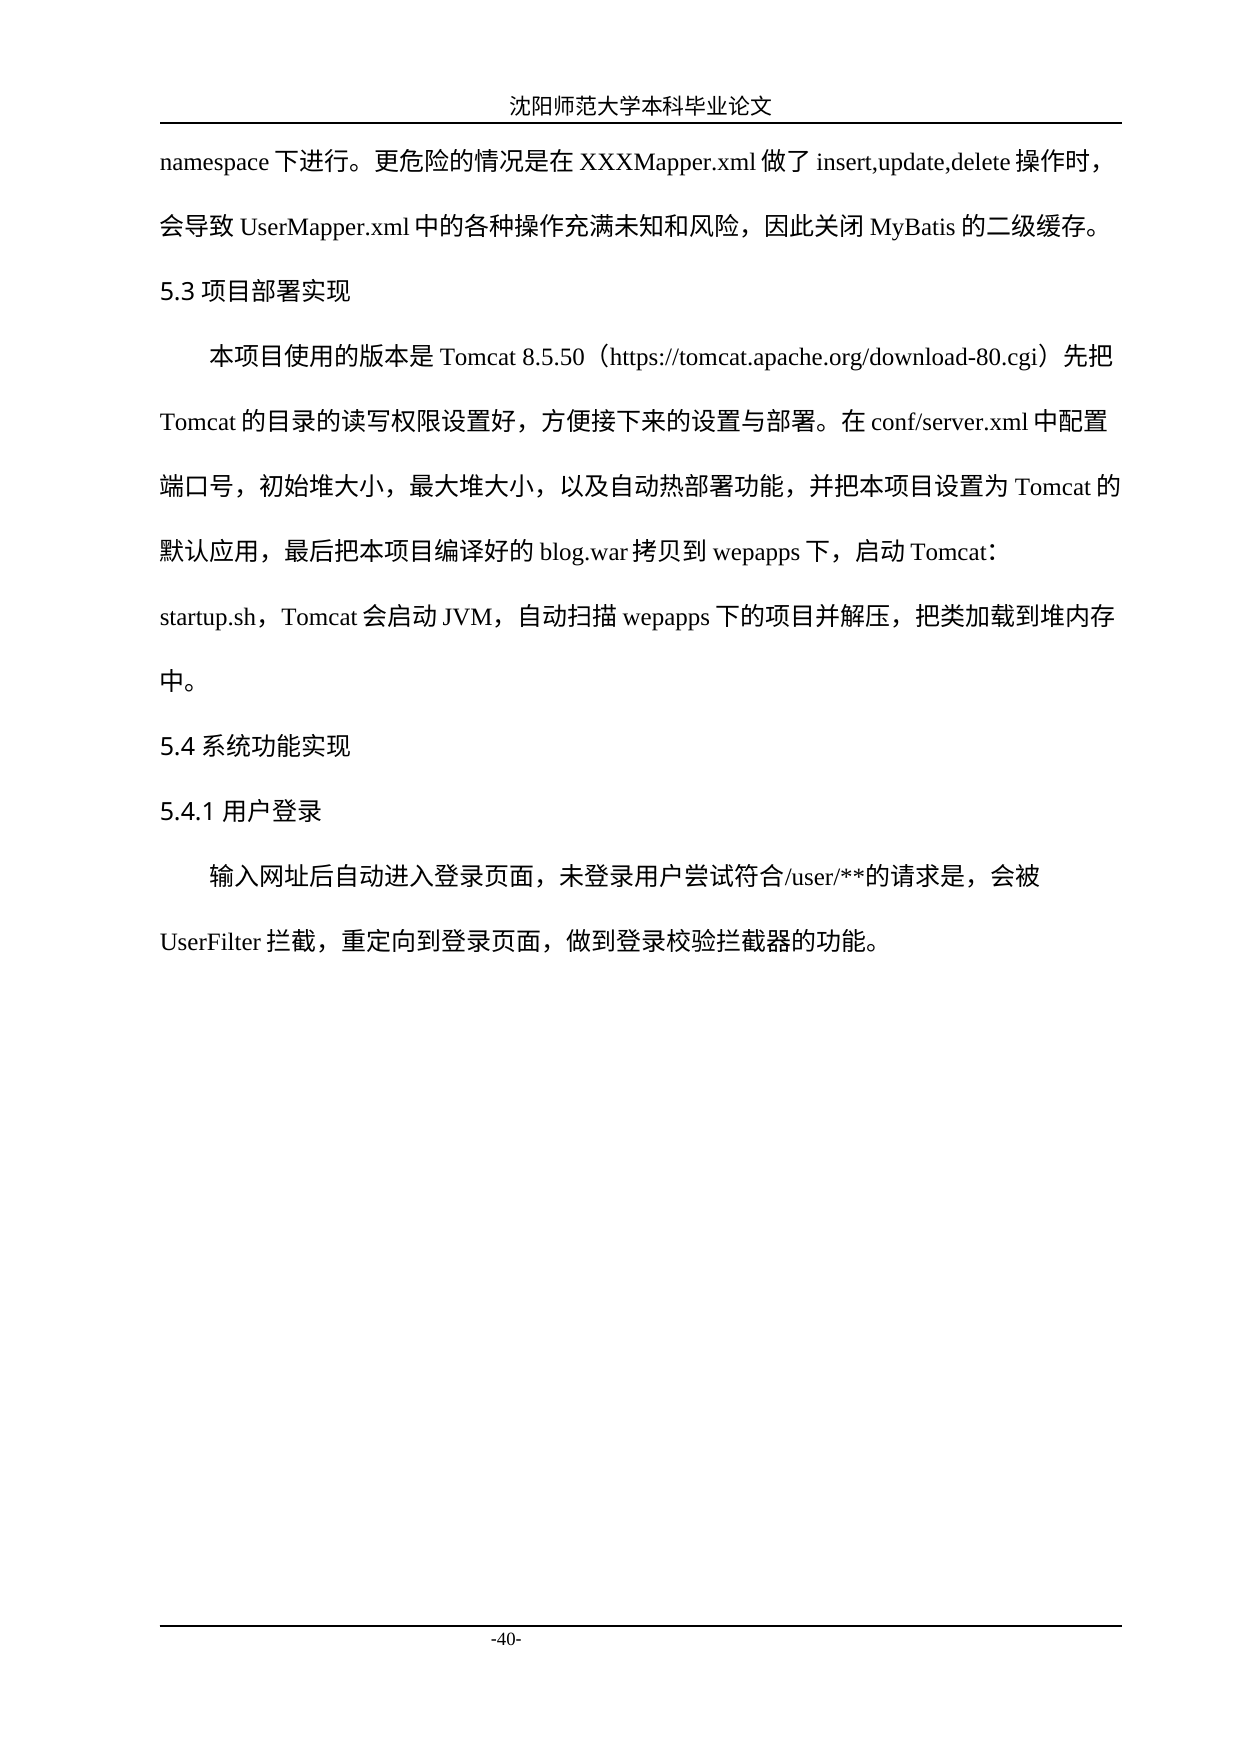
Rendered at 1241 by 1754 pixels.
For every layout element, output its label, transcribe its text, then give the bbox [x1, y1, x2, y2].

text 本项目使用的版本是Tomcat 8.5.50（https://tomcat.apache.org/download-80.cgi）先把Tomcat的目录的读写权限设置好，方便接下来的设置与部署。在conf/server.xml中配置端口号，初始堆大小，最大堆大小，以及自动热部署功能，并把本项目设置为Tomcat的默认应用，最后把本项目编译好的blog.war拷贝到wepapps下，启动Tomcat：startup.sh，Tomcat会启动JVM，自动扫描wepapps下的项目并解压，把类加载到堆内存中。 [159, 322, 1122, 712]
subtitle 5.4 系统功能实现 [159, 712, 1122, 777]
text 输入网址后自动进入登录页面，未登录用户尝试符合/user/**的请求是，会被UserFilter拦截，重定向到登录页面，做到登录校验拦截器的功能。 [159, 842, 1122, 972]
subtitle 5.3 项目部署实现 [159, 257, 1122, 322]
subtitle 5.4.1 用户登录 [159, 777, 1122, 842]
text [159, 127, 1122, 257]
